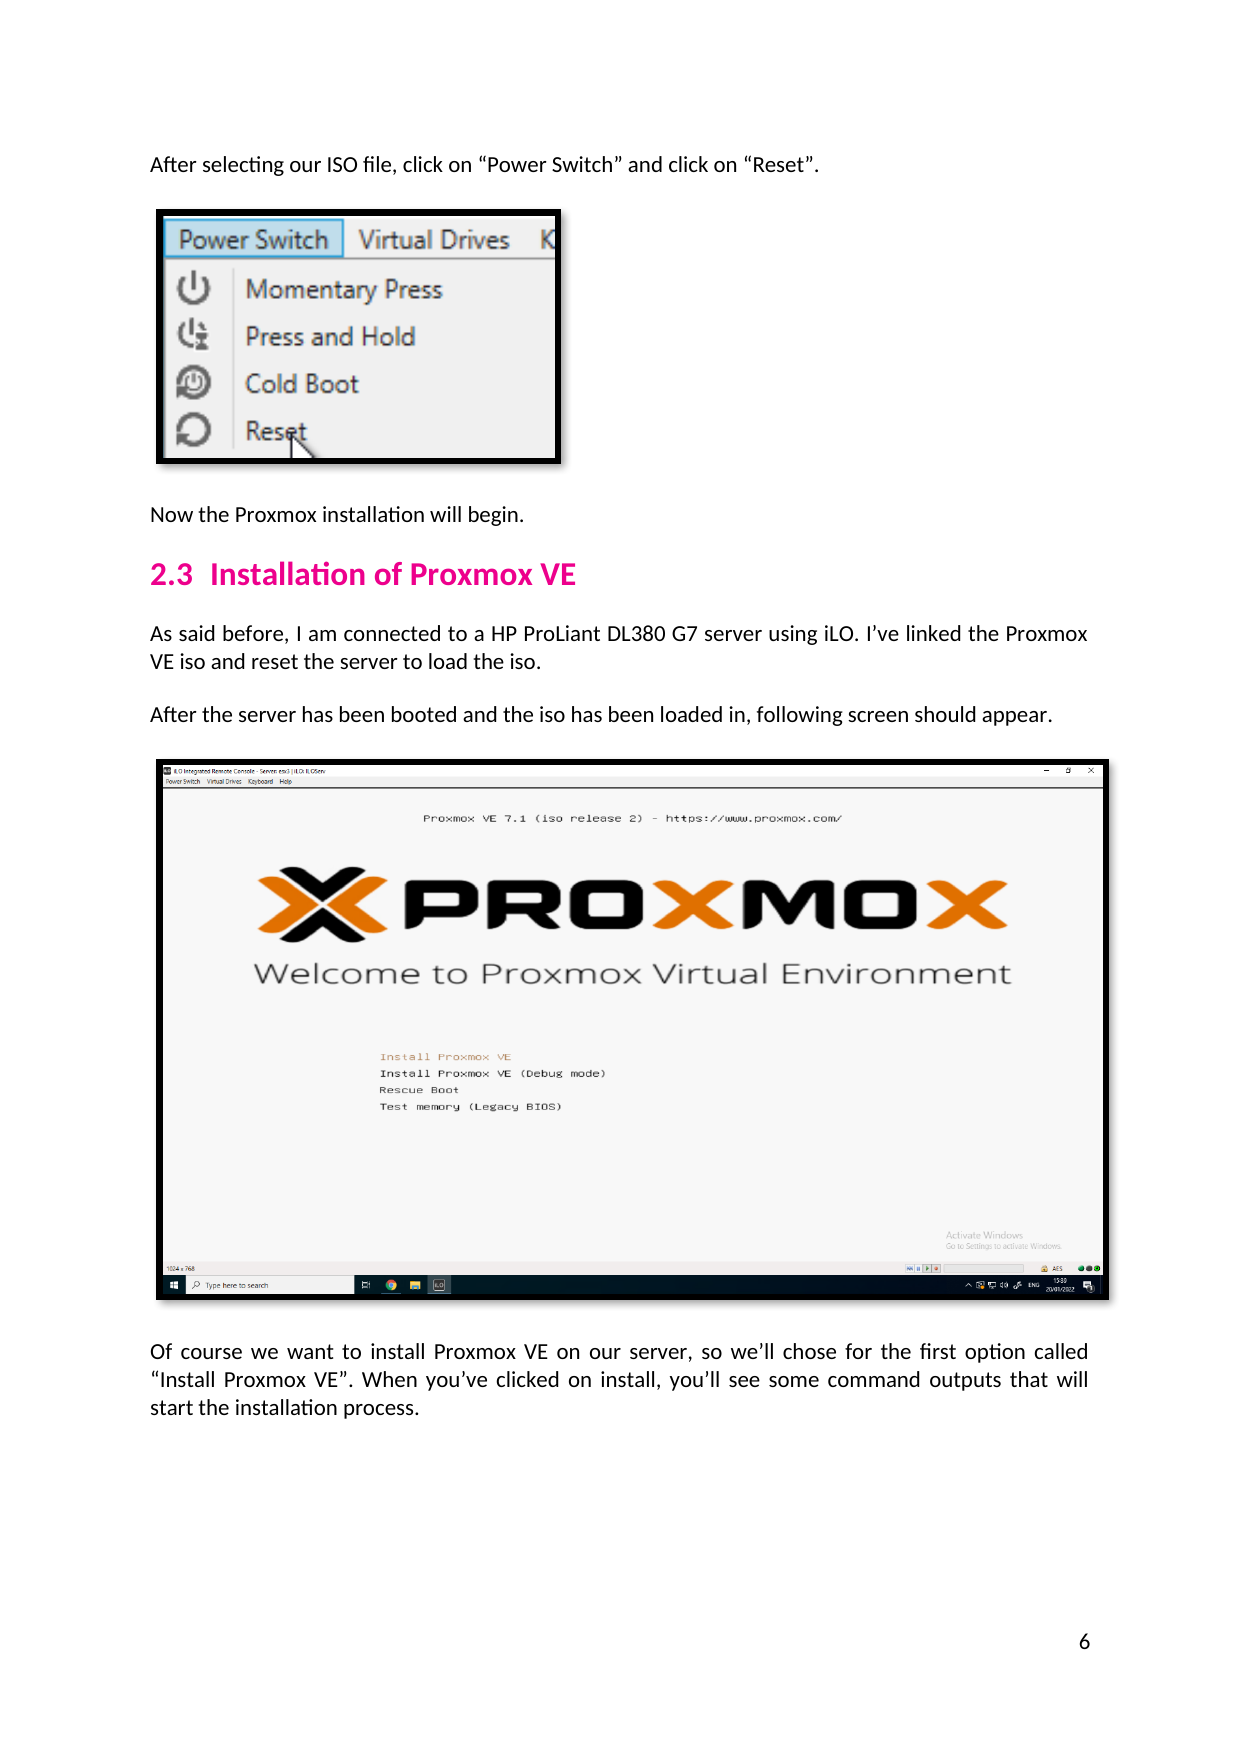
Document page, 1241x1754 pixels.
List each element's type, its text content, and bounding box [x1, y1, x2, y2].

text After the server has been booted and the iso has been loaded in, following screen should appear. [150, 700, 1090, 728]
text As said before, I am connected to a HP ProLiant DL380 G7 server using iLO. I’ve linked the Proxmox VE iso and reset the server to load the iso. [150, 619, 1090, 675]
text After selecting our ISO file, click on “Power Switch” and click on “Reset”. [150, 150, 1090, 178]
text Now the Proxmox installation will begin. [150, 500, 1090, 528]
picture [163, 216, 555, 458]
picture [163, 765, 1103, 1294]
subtitle Installation of Proxmox VE [150, 553, 1090, 594]
text Of course we want to install Proxmox VE on our server, so we’ll chose for the first option called “Install Proxmox VE”. When you’ve clicked on install, you’ll see some command outputs that will start the installation process. [150, 1337, 1090, 1421]
